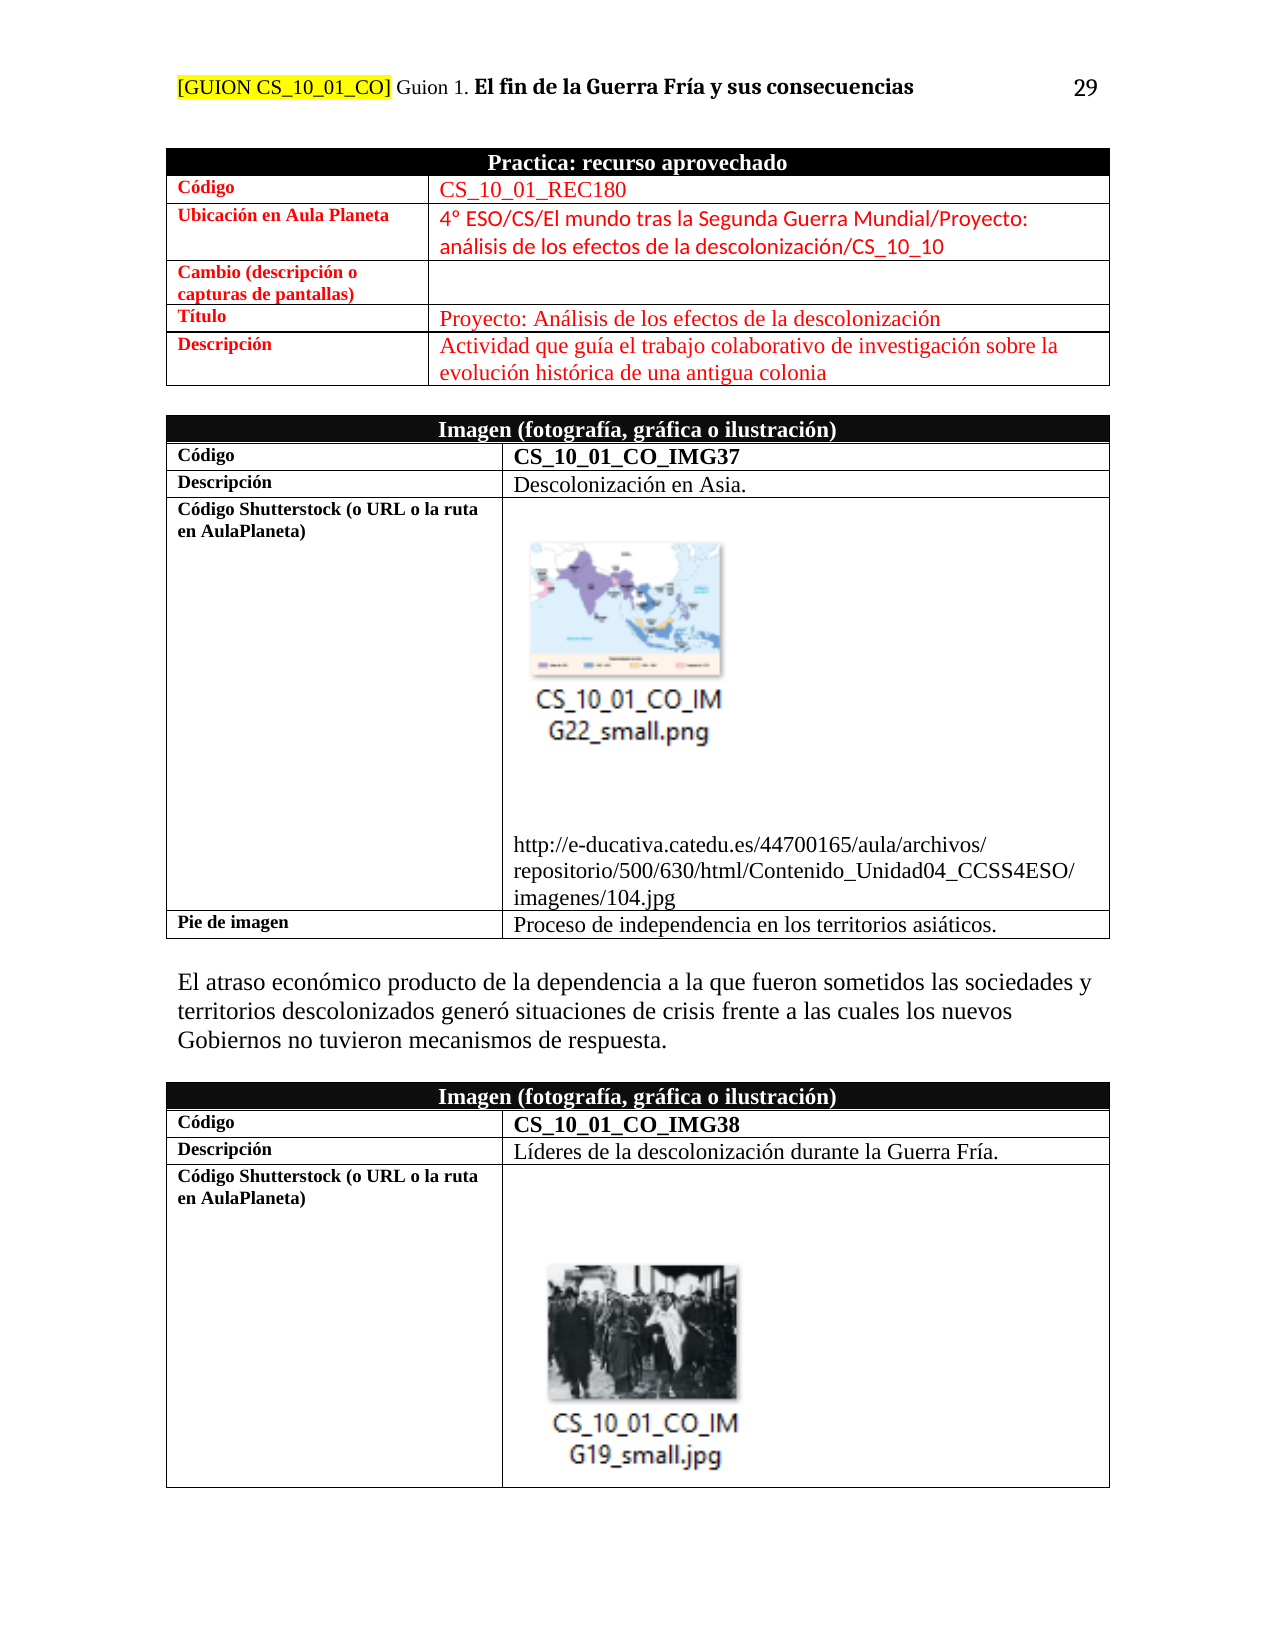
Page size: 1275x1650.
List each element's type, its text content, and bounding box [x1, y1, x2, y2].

table_cell CS_10_01_CO_IMG38 [503, 1111, 1109, 1137]
table_cell Descripción [167, 1138, 502, 1164]
table_cell CS_10_01_REC180 [429, 176, 1109, 203]
table_cell Código Shutterstock (o URL o la ruta en AulaPlaneta) [167, 498, 502, 910]
table_cell Código [167, 176, 428, 203]
table_cell Proceso de independencia en los territorios asiáticos. [503, 911, 1109, 937]
table_cell [429, 261, 1109, 304]
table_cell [503, 1165, 1109, 1487]
table_cell Ubicación en Aula Planeta [167, 204, 428, 260]
table_cell Proyecto: Análisis de los efectos de la descolonización [429, 305, 1109, 331]
table_cell CS_10_01_CO_IMG37 [503, 444, 1109, 470]
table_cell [167, 1165, 502, 1487]
table_header Practica: recurso aprovechado [167, 149, 1109, 175]
table_header Imagen (fotografía, gráfica o ilustración) [167, 1083, 1109, 1109]
table_cell 4º ESO/CS/El mundo tras la Segunda Guerra Mundial/Proyecto: análisis de los efectos de la descolonización/CS_10_10 [429, 204, 1109, 260]
table_cell Código [167, 1111, 502, 1137]
table_cell Actividad que guía el trabajo colaborativo de investigación sobre la evolución histórica de una antigua colonia [429, 333, 1109, 385]
table_cell Pie de imagen [167, 911, 502, 937]
text El atraso económico producto de la dependencia a la que fueron sometidos las sociedades y territorios descolonizados generó situaciones de crisis frente a las cuales los nuevos Gobiernos no tuvieron mecanismos de respuesta. [177, 967, 1098, 1053]
table_cell Descolonización en Asia. [503, 471, 1109, 497]
table_cell Descripción [167, 471, 502, 497]
picture [513, 498, 780, 805]
table_cell Código [167, 444, 502, 470]
table_cell Título [167, 305, 428, 331]
table_cell Cambio (descripción o capturas de pantallas) [167, 261, 428, 304]
table_cell http://e-ducativa.catedu.es/44700165/aula/archivos/repositorio/500/630/html/Contenido_Unidad04_CCSS4ESO/imagenes/104.jpg [503, 498, 1109, 910]
table_cell Líderes de la descolonización durante la Guerra Fría. [503, 1138, 1109, 1164]
picture [513, 1218, 760, 1487]
table_header Imagen (fotografía, gráfica o ilustración) [167, 416, 1109, 442]
table_cell Descripción [167, 333, 428, 385]
